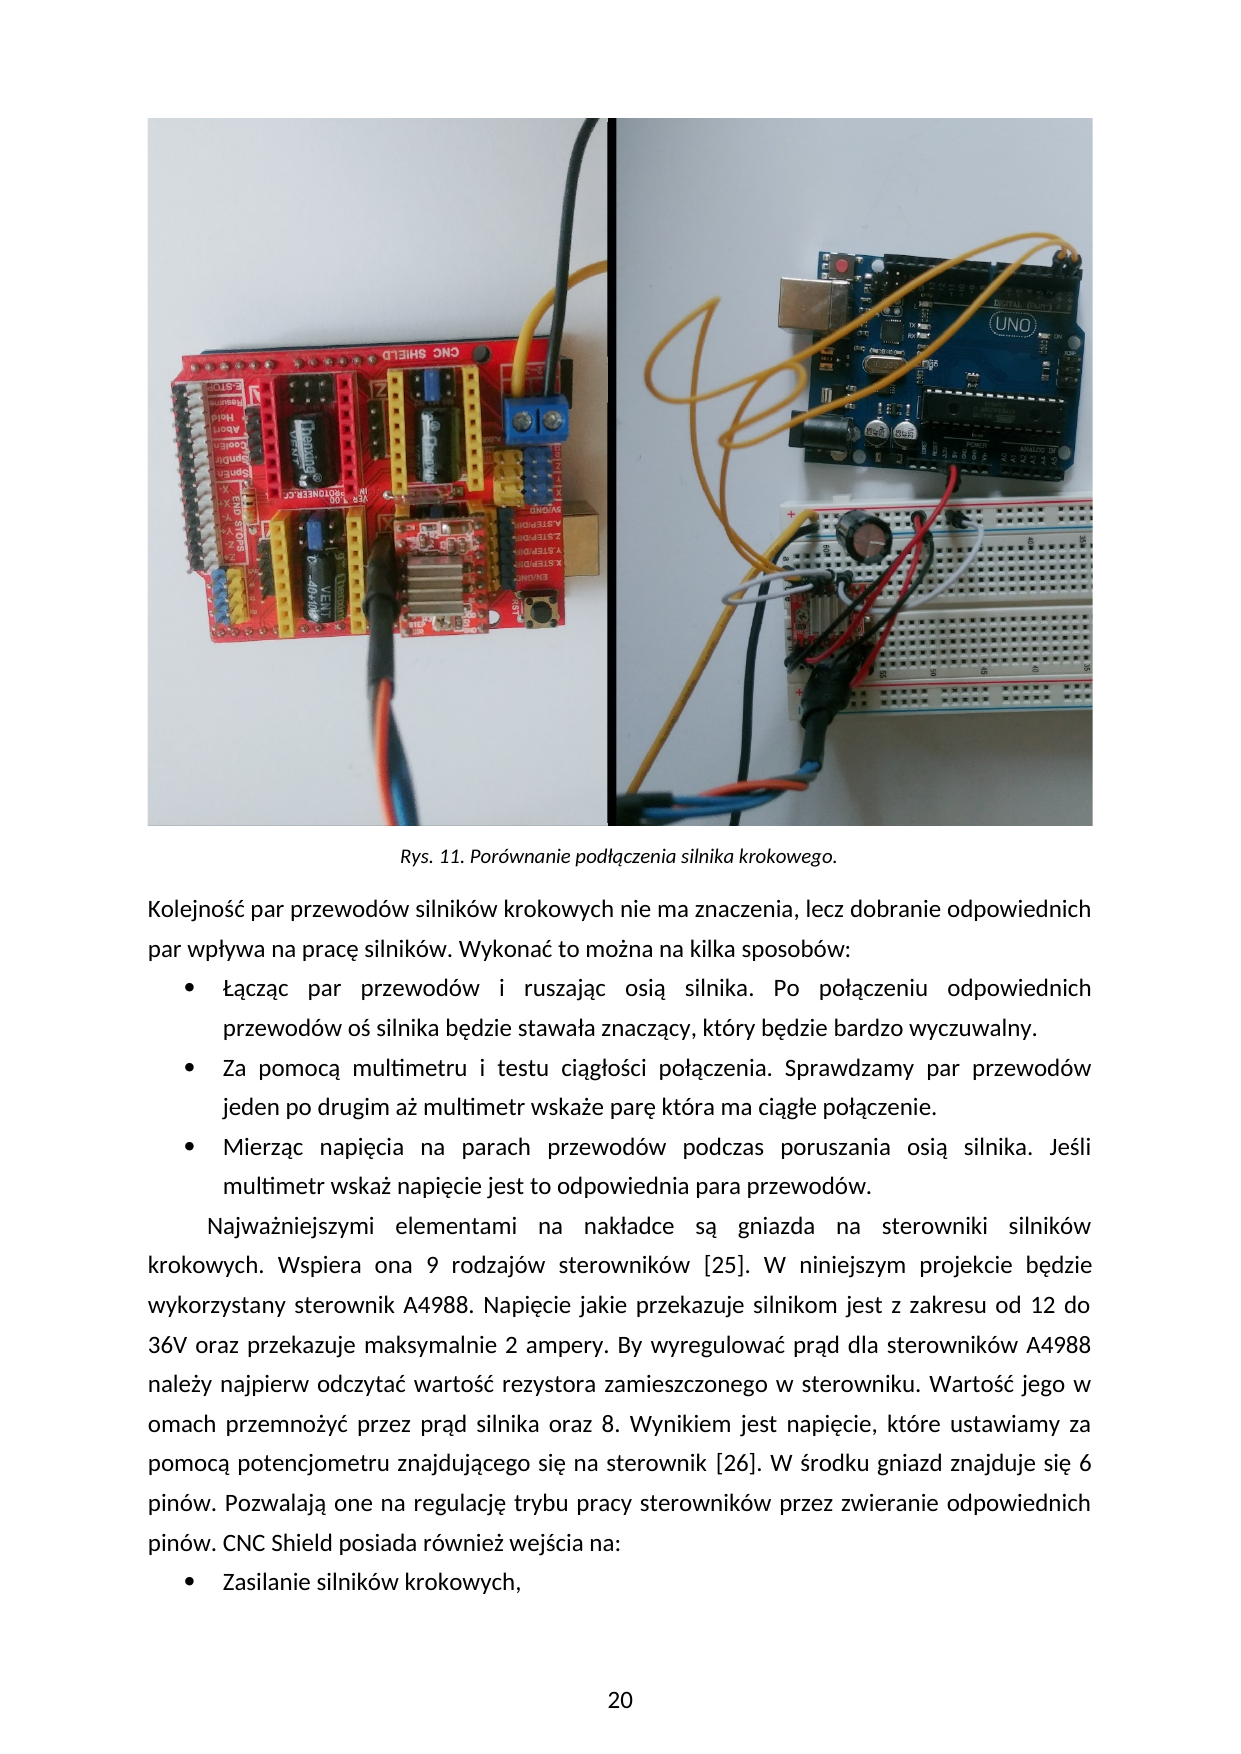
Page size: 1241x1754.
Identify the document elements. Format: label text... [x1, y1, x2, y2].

list Zasilanie silników krokowych, [185, 1566, 1092, 1597]
list Mierząc napięcia na parach przewodów podczas poruszania osią silnika. Jeśli multimetr wskaż napięcie jest to odpowiednia para przewodów. [185, 1131, 1092, 1201]
text Najważniejszymi elementami na nakładce są gniazda na sterowniki silników krokowych. Wspiera ona 9 rodzajów sterowników . W niniejszym projekcie będzie wykorzystany sterownik A4988. Napięcie jakie przekazuje silnikom jest z zakresu od 12 do 36V oraz przekazuje maksymalnie 2 ampery. By wyregulować prąd dla sterowników A4988 należy najpierw odczytać wartość rezystora zamieszczonego w sterowniku. Wartość jego w omach przemnożyć przez prąd silnika oraz 8. Wynikiem jest napięcie, które ustawiamy za pomocą potencjometru znajdującego się na sterownik . W środku gniazd znajduje się 6 pinów. Pozwalają one na regulację trybu pracy sterowników przez zwieranie odpowiednich pinów. CNC Shield posiada również wejścia na: [148, 1210, 1092, 1557]
text Kolejność par przewodów silników krokowych nie ma znaczenia, lecz dobranie odpowiednich par wpływa na pracę silników. Wykonać to można na kilka sposobów: [148, 893, 1092, 963]
list Za pomocą multimetru i testu ciągłości połączenia. Sprawdzamy par przewodów jeden po drugim aż multimetr wskaże parę która ma ciągłe połączenie. [185, 1052, 1092, 1122]
list Łącząc par przewodów i ruszając osią silnika. Po połączeniu odpowiednich przewodów oś silnika będzie stawała znaczący, który będzie bardzo wyczuwalny. [185, 973, 1092, 1043]
picture [147, 118, 1093, 826]
text Rys. 11. Porównanie podłączenia silnika krokowego. [148, 843, 1092, 868]
